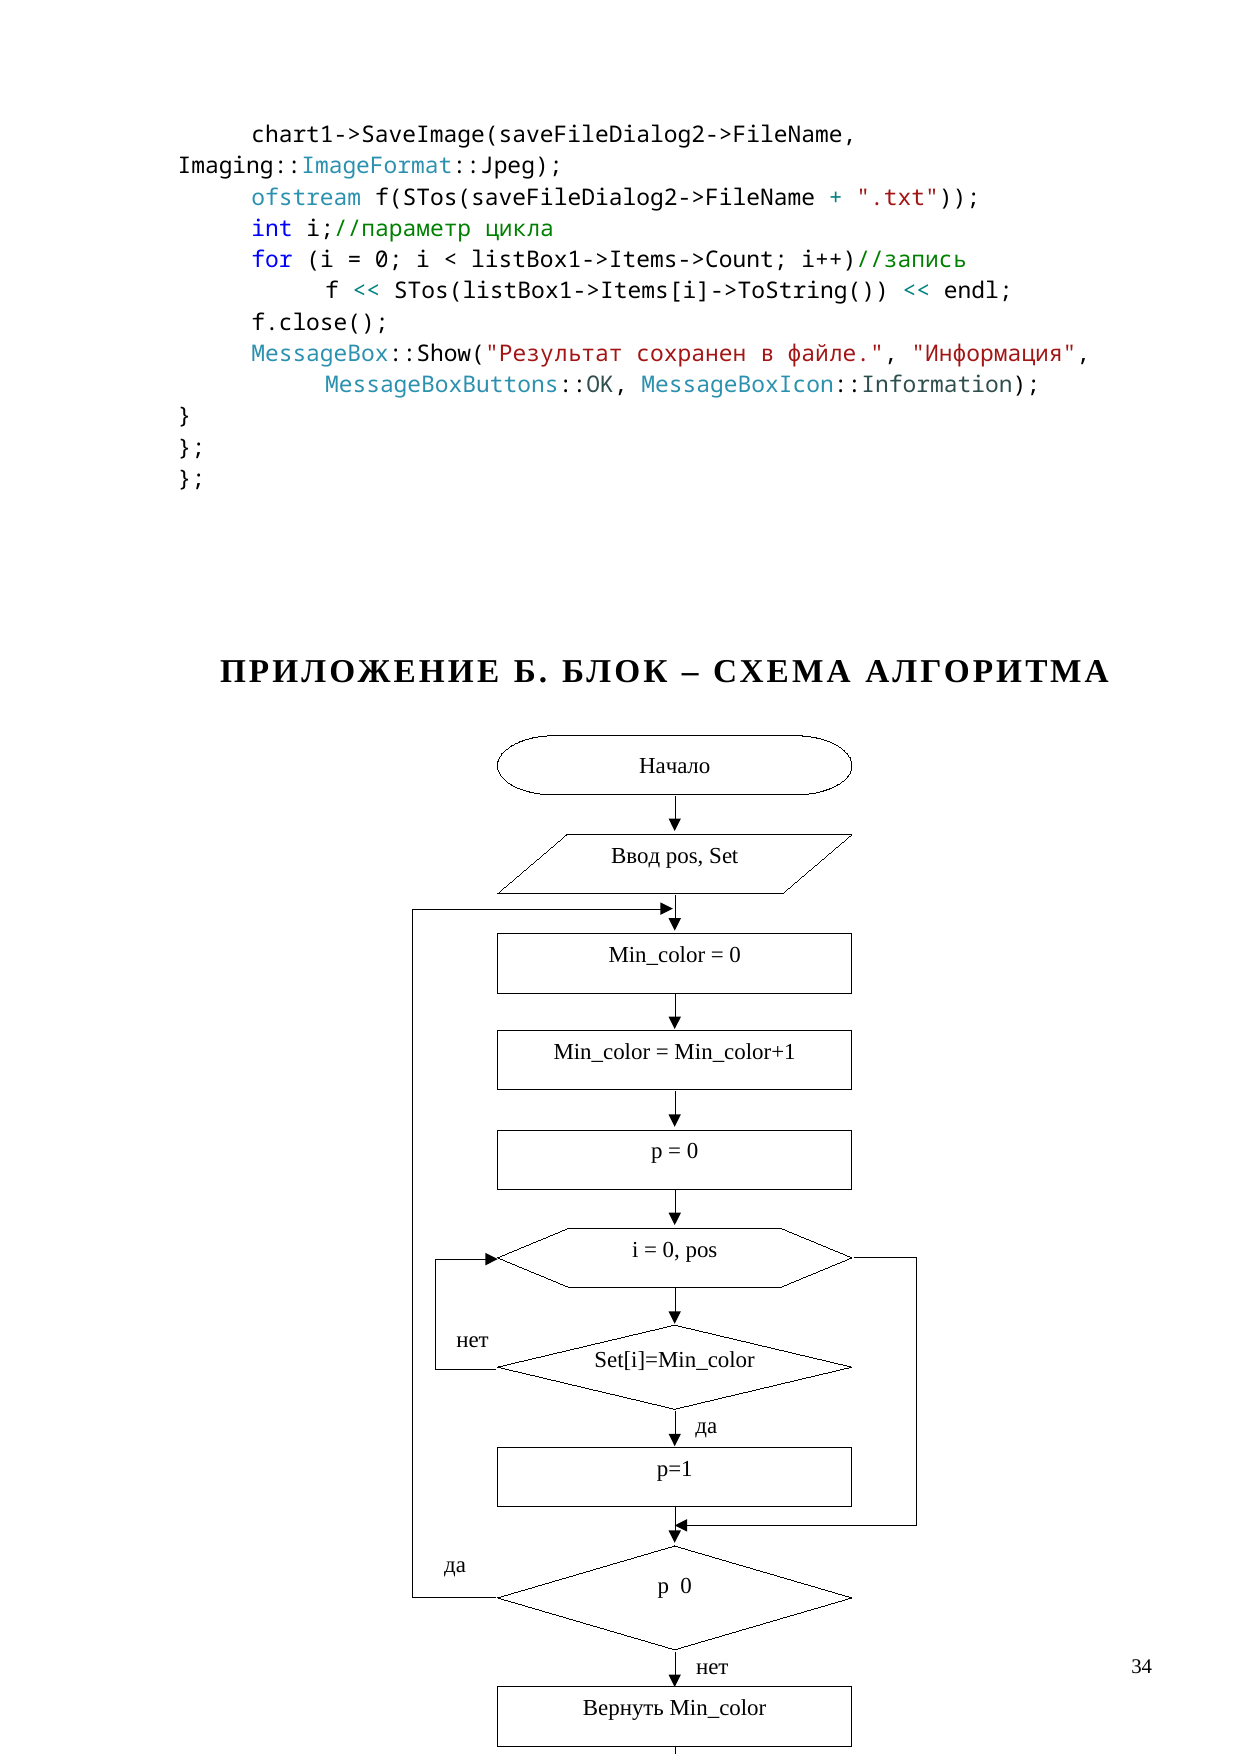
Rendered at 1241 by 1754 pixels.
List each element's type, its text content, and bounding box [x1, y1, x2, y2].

text ofstream f(STos(saveFileDialog2->FileName + ".txt")); [177, 181, 1152, 212]
text int i;//параметр цикла [177, 212, 1152, 243]
text MessageBoxButtons::OK, MessageBoxIcon::Information); [177, 368, 1152, 399]
text f.close(); [177, 306, 1152, 337]
subtitle Приложение Б. Блок – схема алгоритма [177, 652, 1152, 690]
text MessageBox::Show("Результат сохранен в файле.", "Информация", [177, 337, 1152, 368]
text chart1->SaveImage(saveFileDialog2->FileName, Imaging::ImageFormat::Jpeg); [177, 118, 1152, 181]
text }; [177, 462, 1152, 493]
text for (i = 0; i < listBox1->Items->Count; i++)//запись [177, 243, 1152, 274]
text }; [177, 431, 1152, 462]
text } [177, 399, 1152, 431]
text f << STos(listBox1->Items[i]->ToString()) << endl; [177, 274, 1152, 306]
